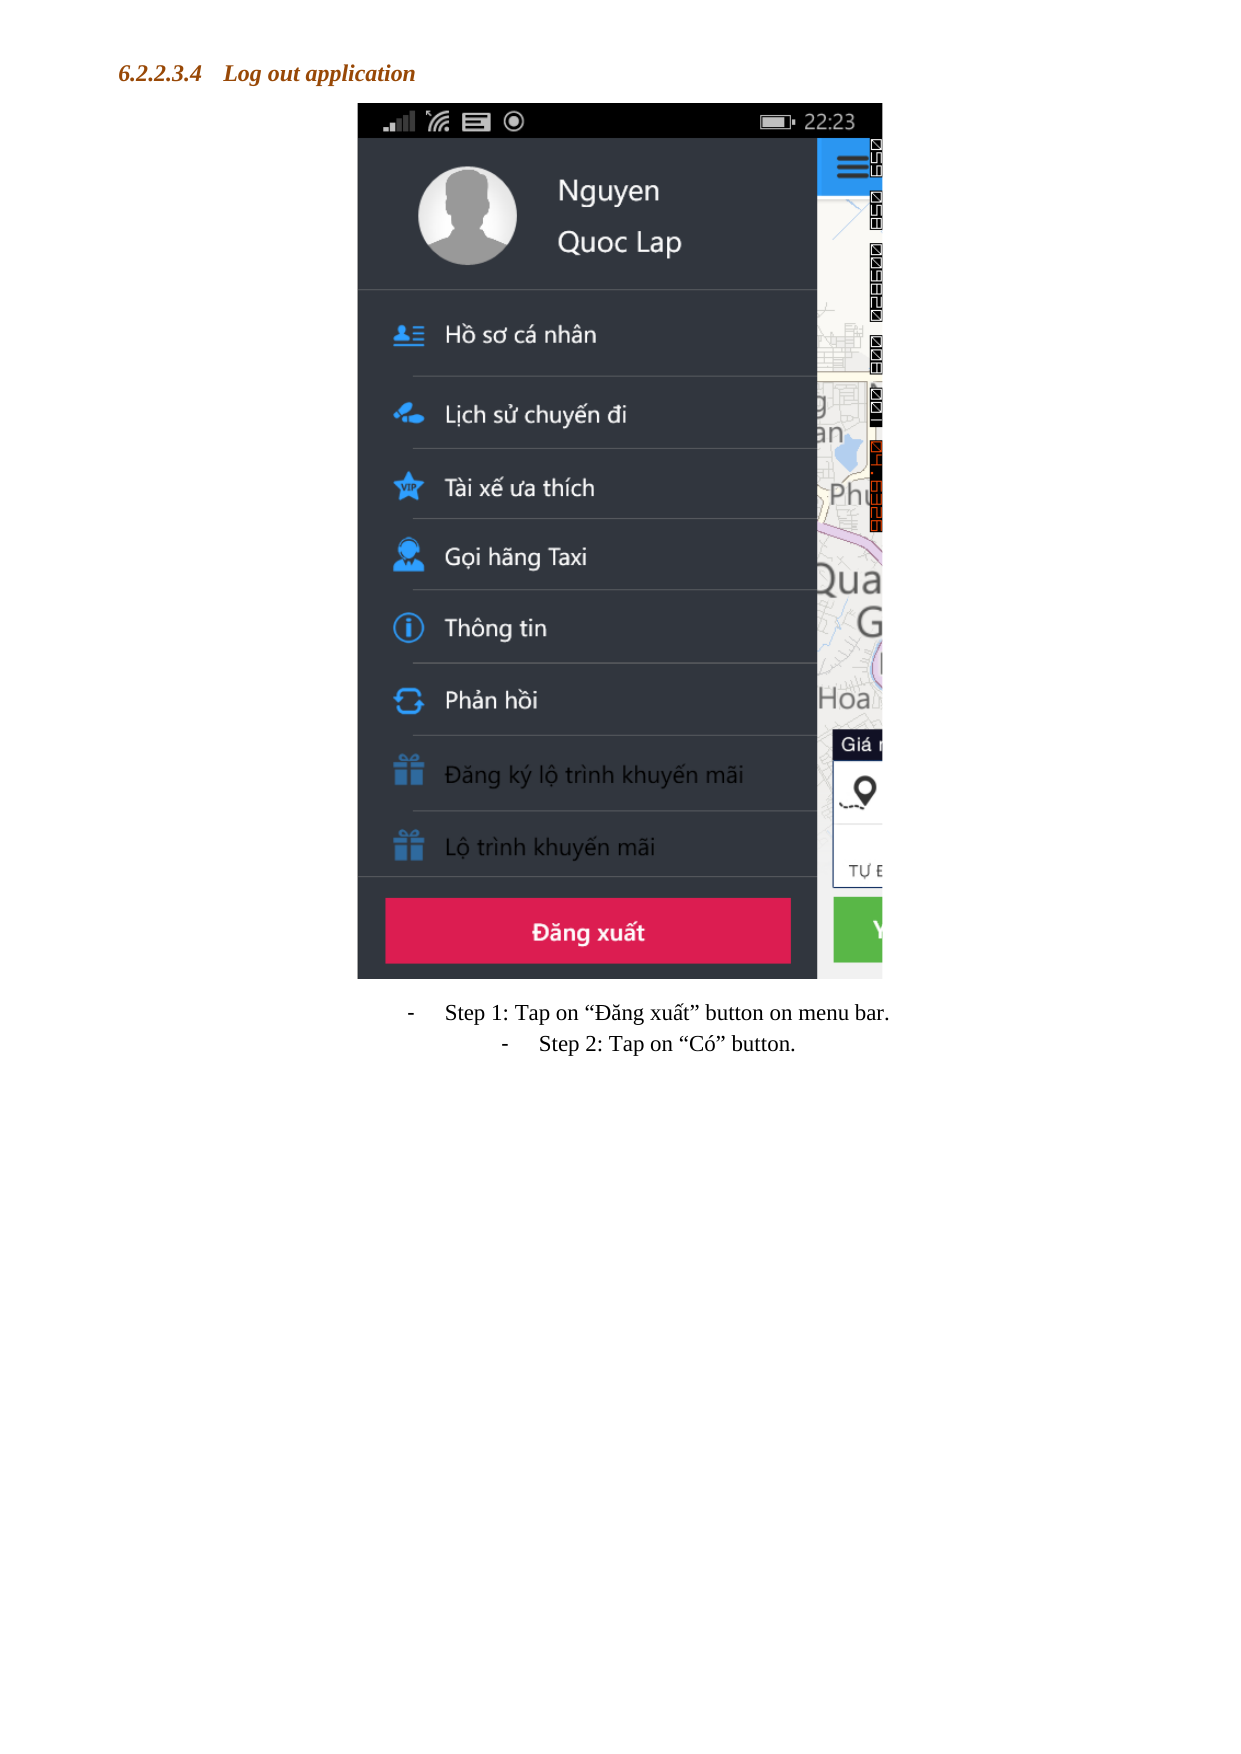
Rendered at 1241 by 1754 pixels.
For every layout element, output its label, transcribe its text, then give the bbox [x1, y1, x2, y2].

subtitle Log out application [118, 59, 1122, 87]
list Step 1: Tap on “Đăng xuất” button on menu bar. [175, 995, 1122, 1027]
picture [357, 103, 883, 979]
list Step 2: Tap on “Có” button. [175, 1027, 1122, 1058]
